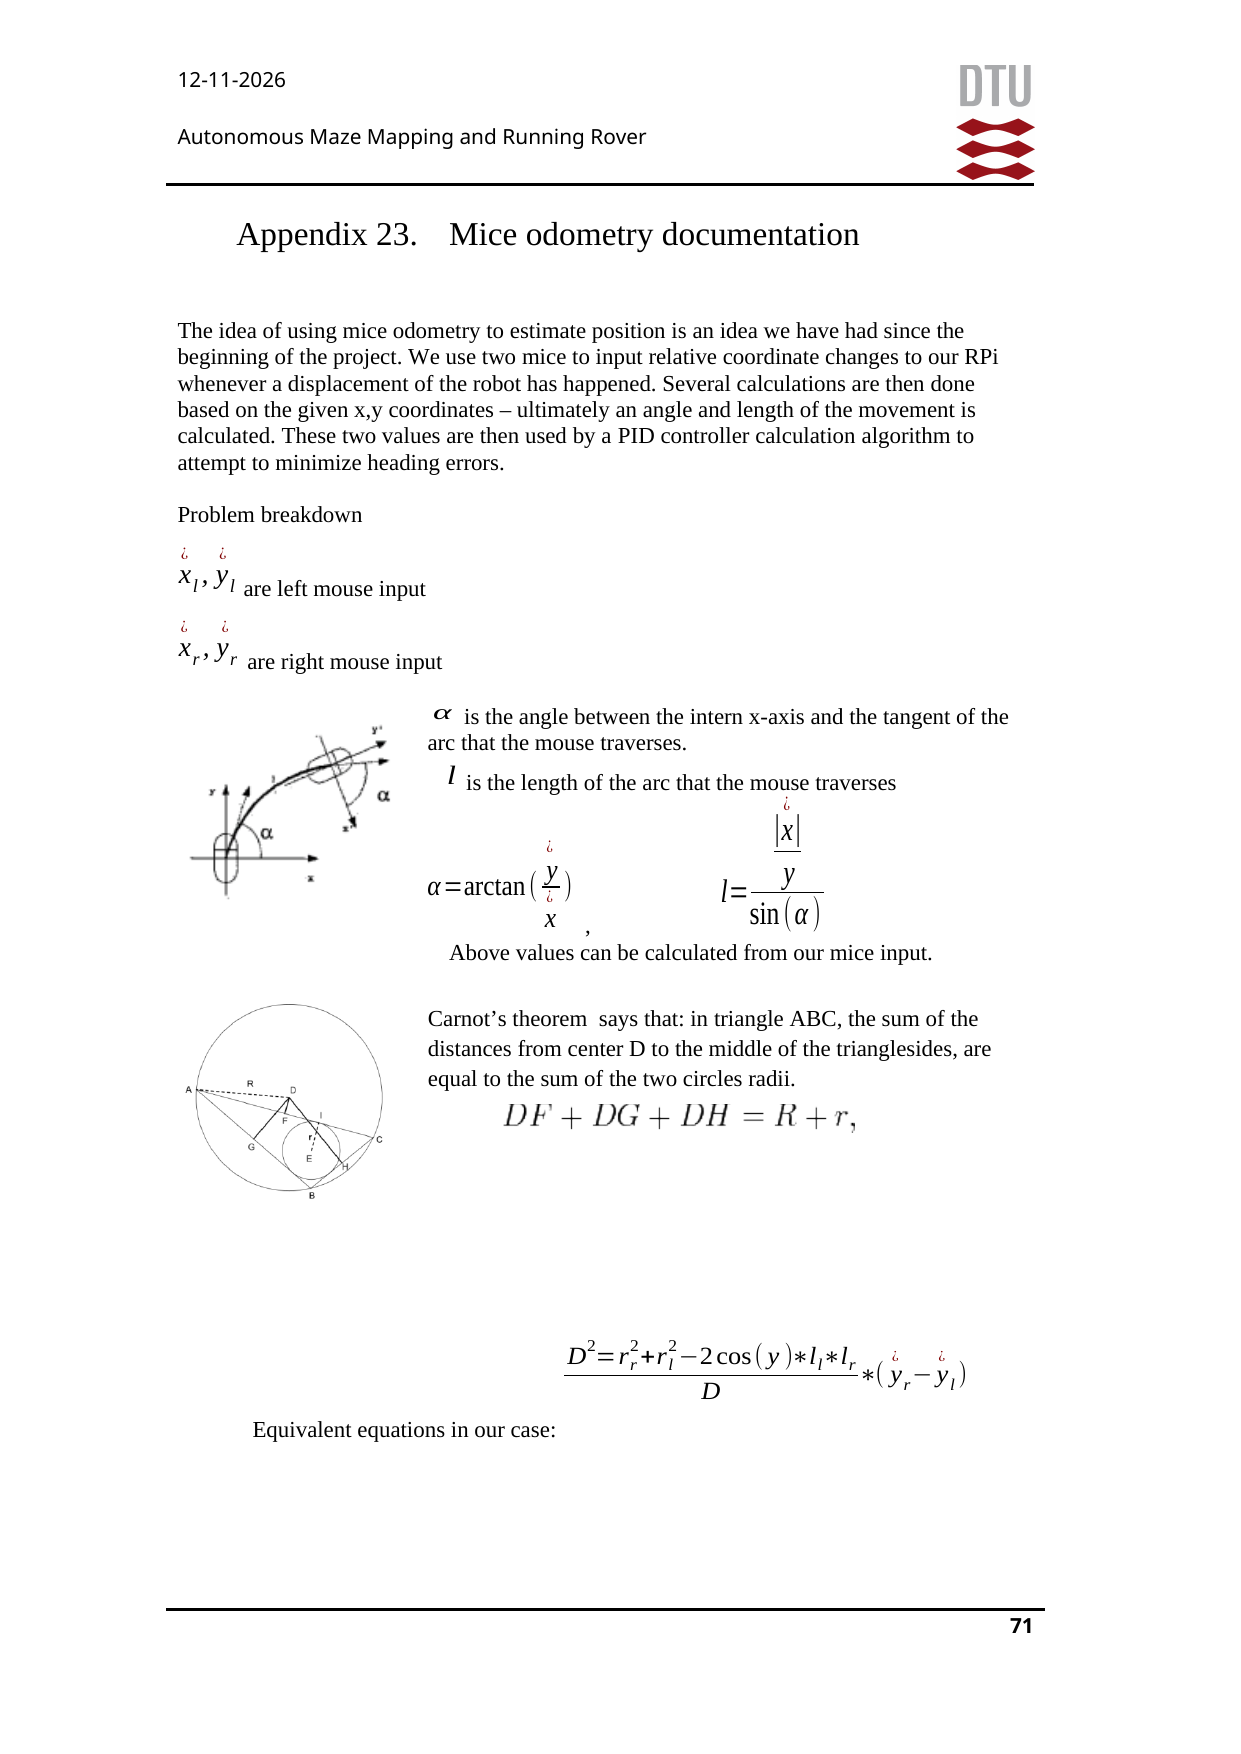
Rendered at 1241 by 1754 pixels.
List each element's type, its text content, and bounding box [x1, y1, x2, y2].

text are right mouse input [177, 601, 1033, 674]
text Equivalent equations in our case: [252, 1338, 1033, 1442]
subtitle Mice odometry documentation [236, 215, 1033, 253]
picture [176, 991, 409, 1203]
text , [177, 796, 1033, 939]
text Carnot’s theorem says that: in triangle ABC, the sum of the distances from center D to the middle of the trianglesides, are equal to the sum of the two circles radii. [409, 1002, 1033, 1092]
picture [502, 1104, 855, 1133]
text is the angle between the intern x-axis and the tangent of the arc that the mouse traverses. [409, 701, 1033, 755]
text The idea of using mice odometry to estimate position is an idea we have had since the beginning of the project. We use two mice to input relative coordinate changes to our RPi whenever a displacement of the robot has happened. Several calculations are then done based on the given x,y coordinates – ultimately an angle and length of the movement is calculated. These two values are then used by a PID controller calculation algorithm to attempt to minimize heading errors. [177, 317, 1033, 475]
picture [956, 65, 1035, 180]
text is the length of the arc that the mouse traverses [409, 755, 1033, 796]
text are left mouse input [177, 528, 1033, 601]
picture [176, 700, 409, 912]
text Problem breakdown [177, 502, 1033, 528]
text Above values can be calculated from our mice input. [177, 939, 1033, 965]
